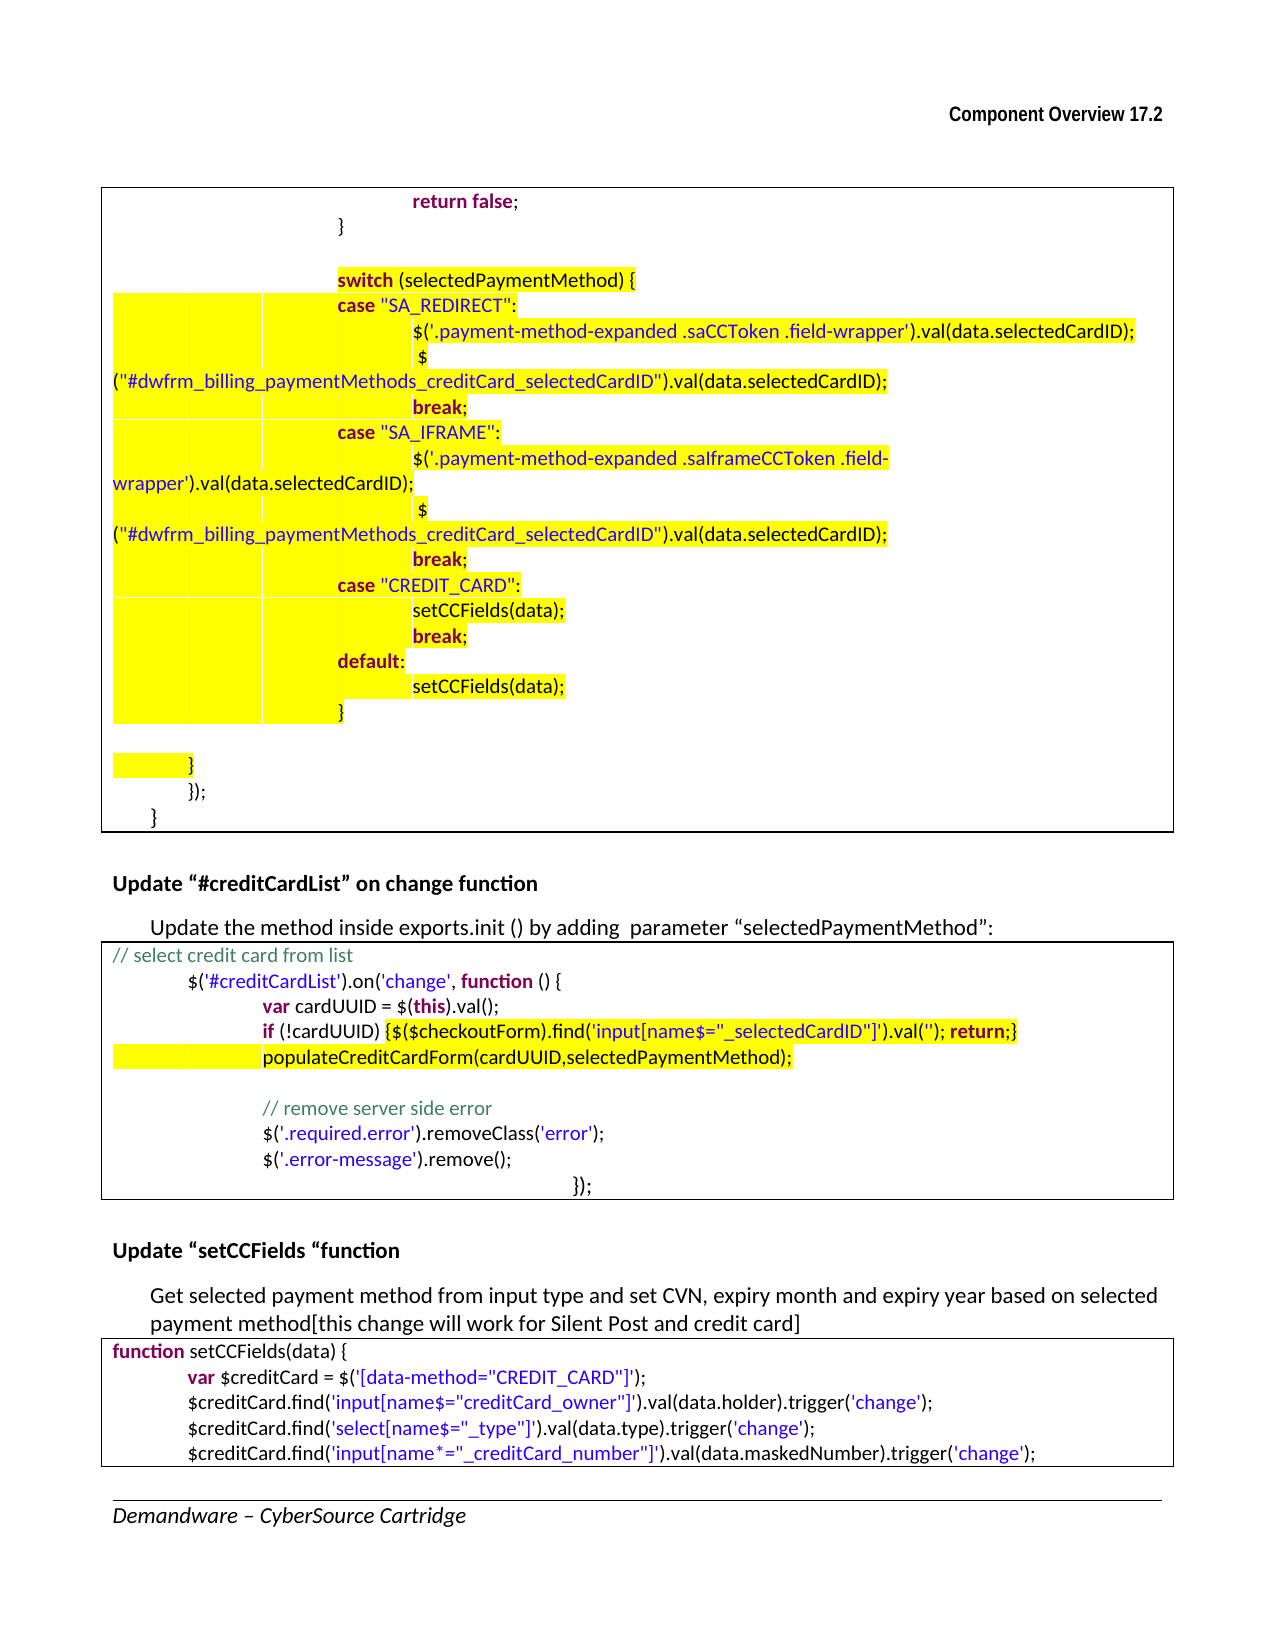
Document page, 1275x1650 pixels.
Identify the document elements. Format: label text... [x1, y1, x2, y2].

subtitle Update “setCCFields “function [112, 1237, 1162, 1265]
text Get selected payment method from input type and set CVN, expiry month and expiry year based on selected payment method[this change will work for Silent Post and credit card] [150, 1281, 1162, 1337]
subtitle Update “#creditCardList” on change function [112, 869, 1162, 897]
text Update the method inside exports.init () by adding parameter “selectedPaymentMethod”: [150, 913, 1162, 941]
table_header // select credit card from list $('#creditCardList').on('change', function () { var cardUUID = $(this).val(); if (!cardUUID) {$($checkoutForm).find('input[name$="_selectedCardID"]').val(''); return;} populateCreditCardForm(cardUUID,selectedPaymentMethod); // remove server side error $('.required.error').removeClass('error'); $('.error-message').remove(); }); [102, 943, 1173, 1199]
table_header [102, 188, 1173, 831]
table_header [102, 1339, 1173, 1466]
